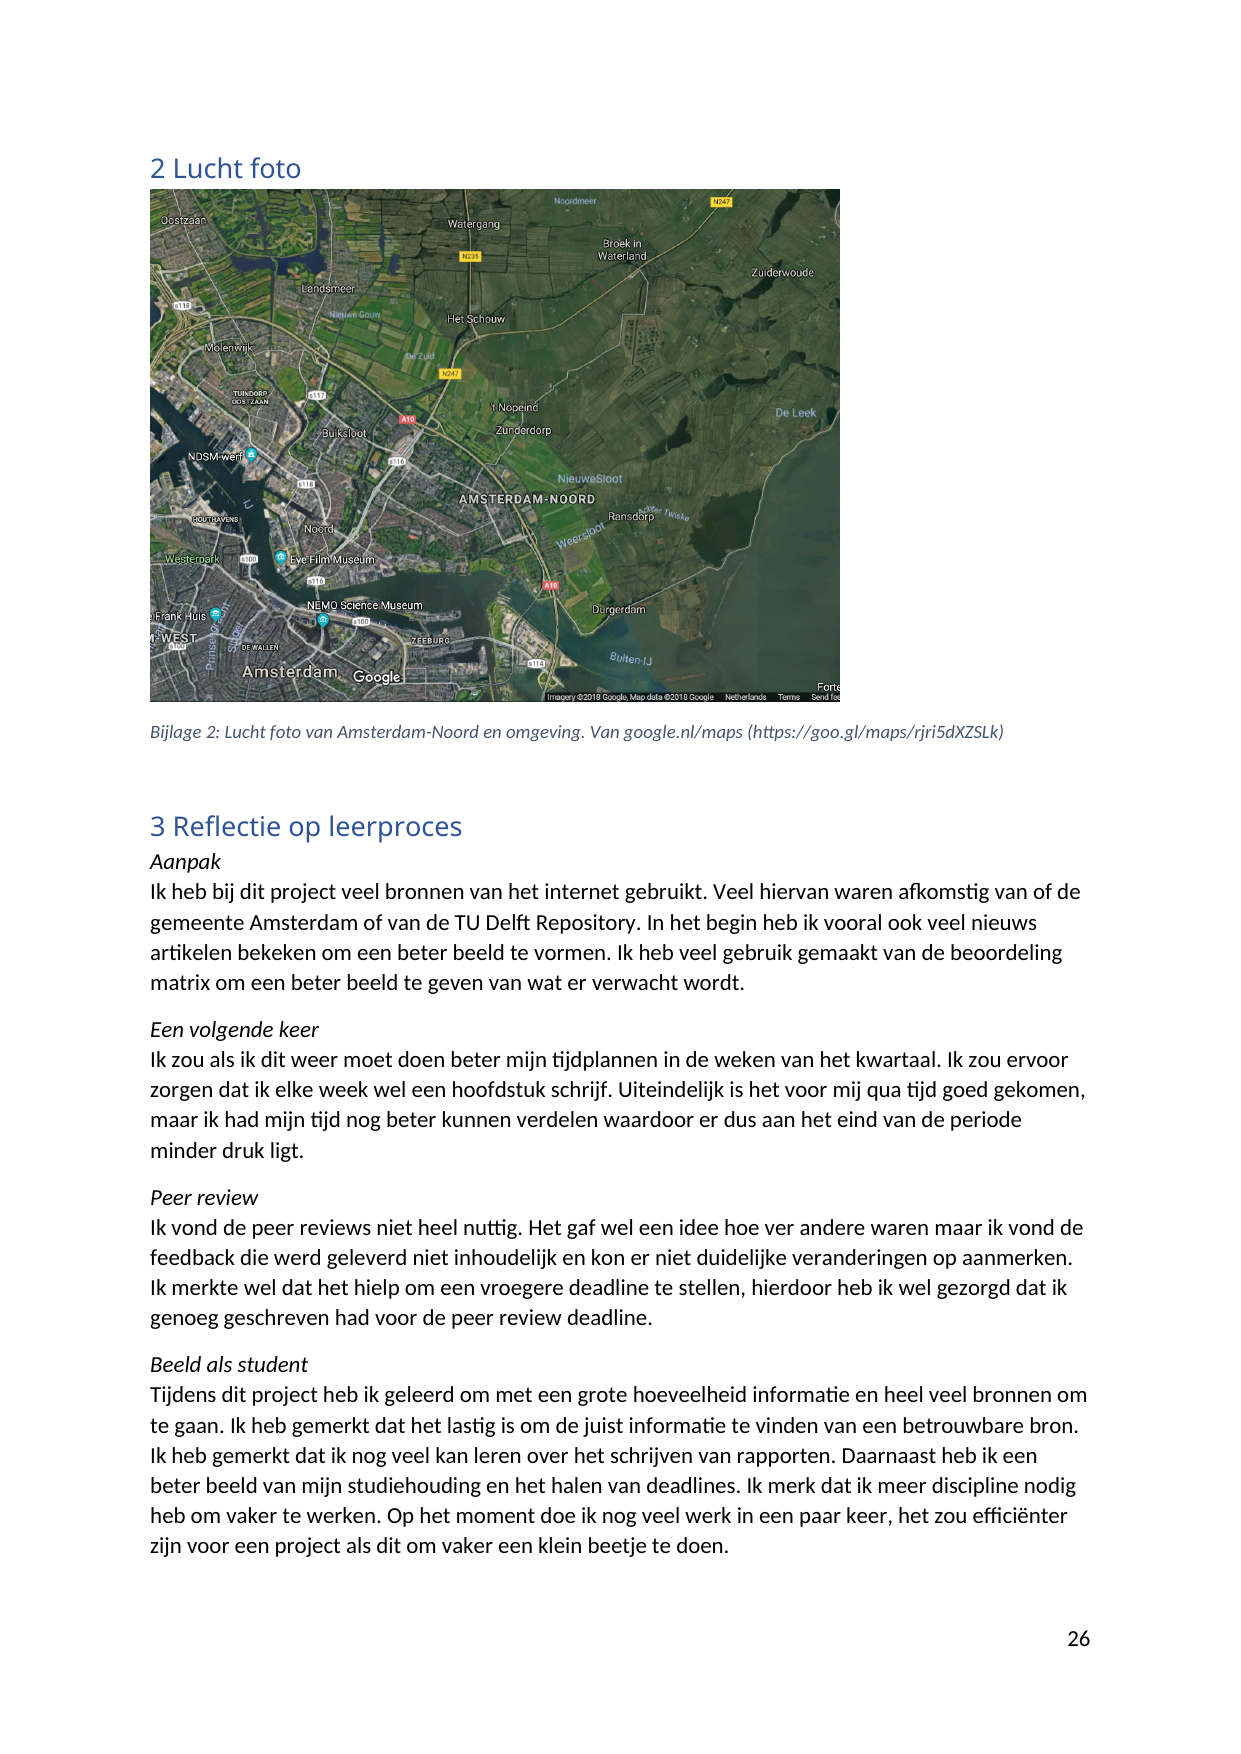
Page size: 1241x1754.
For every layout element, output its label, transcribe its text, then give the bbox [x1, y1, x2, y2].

text Peer review [150, 1183, 1090, 1211]
subtitle 2 Lucht foto [150, 150, 1090, 187]
picture [150, 189, 840, 702]
text Ik heb bij dit project veel bronnen van het internet gebruikt. Veel hiervan waren afkomstig van of de gemeente Amsterdam of van de TU Delft Repository. In het begin heb ik vooral ook veel nieuws artikelen bekeken om een beter beeld te vormen. Ik heb veel gebruik gemaakt van de beoordeling matrix om een beter beeld te geven van wat er verwacht wordt. [150, 877, 1090, 996]
subtitle 3 Reflectie op leerproces [150, 807, 1090, 844]
text Ik zou als ik dit weer moet doen beter mijn tijdplannen in de weken van het kwartaal. Ik zou ervoor zorgen dat ik elke week wel een hoofdstuk schrijf. Uiteindelijk is het voor mij qua tijd goed gekomen, maar ik had mijn tijd nog beter kunnen verdelen waardoor er dus aan het eind van de periode minder druk ligt. [150, 1045, 1090, 1164]
text Aanpak [150, 847, 1090, 875]
text Tijdens dit project heb ik geleerd om met een grote hoeveelheid informatie en heel veel bronnen om te gaan. Ik heb gemerkt dat het lastig is om de juist informatie te vinden van een betrouwbare bron. Ik heb gemerkt dat ik nog veel kan leren over het schrijven van rapporten. Daarnaast heb ik een beter beeld van mijn studiehouding en het halen van deadlines. Ik merk dat ik meer discipline nodig heb om vaker te werken. Op het moment doe ik nog veel werk in een paar keer, het zou efficiënter zijn voor een project als dit om vaker een klein beetje te doen. [150, 1381, 1090, 1560]
text Een volgende keer [150, 1015, 1090, 1043]
text Beeld als student [150, 1350, 1090, 1378]
text Ik vond de peer reviews niet heel nuttig. Het gaf wel een idee hoe ver andere waren maar ik vond de feedback die werd geleverd niet inhoudelijk en kon er niet duidelijke veranderingen op aanmerken. Ik merkte wel dat het hielp om een vroegere deadline te stellen, hierdoor heb ik wel gezorgd dat ik genoeg geschreven had voor de peer review deadline. [150, 1213, 1090, 1332]
text Bijlage 2: Lucht foto van Amsterdam-Noord en omgeving. Van google.nl/maps (https://goo.gl/maps/rjri5dXZSLk) [150, 720, 1090, 743]
